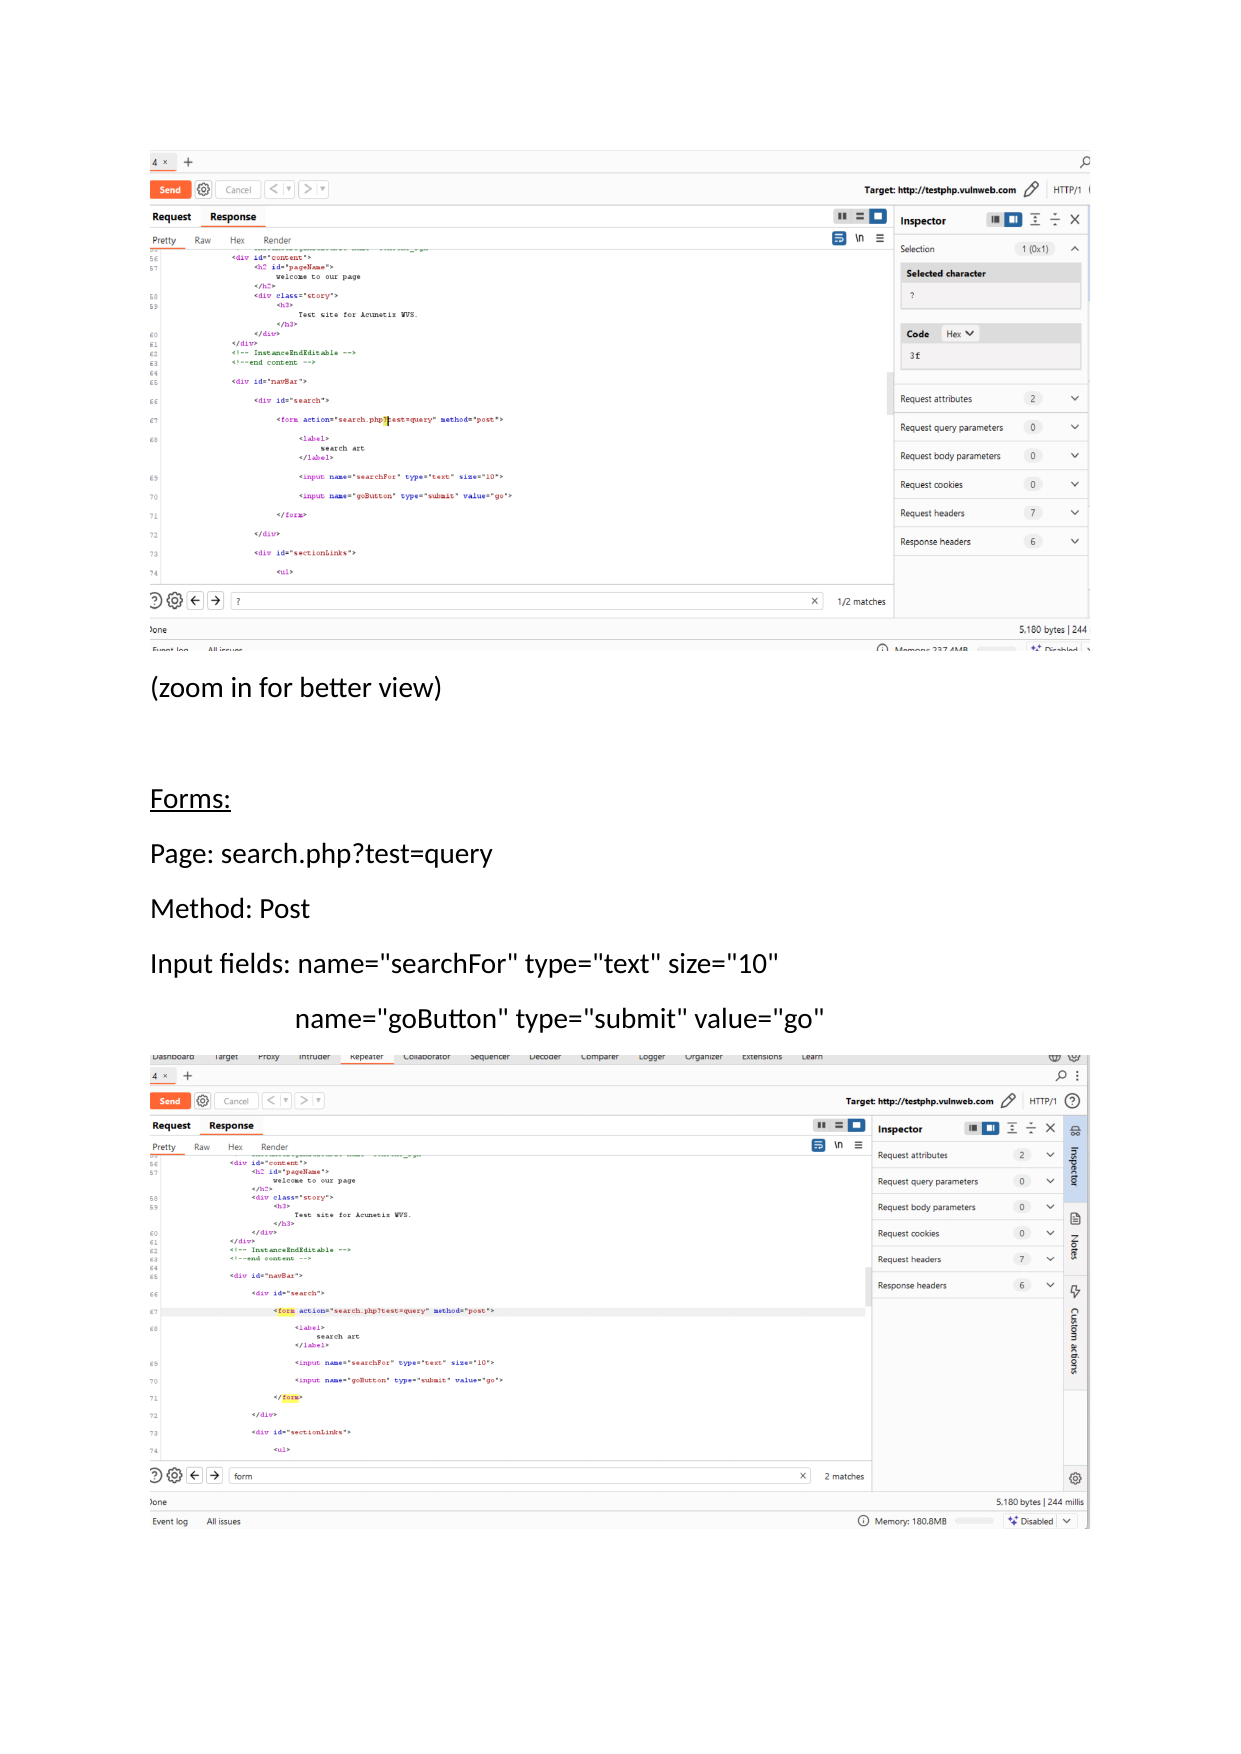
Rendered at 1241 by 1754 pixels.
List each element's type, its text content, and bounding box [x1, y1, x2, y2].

text Page: search.php?test=query [150, 835, 1090, 870]
text name="goButton" type="submit" value="go" [150, 1000, 1090, 1036]
picture [150, 1055, 1091, 1529]
text Forms: [150, 780, 1090, 815]
text (zoom in for better view) [150, 669, 1090, 705]
picture [150, 150, 1091, 651]
text Input fields: name="searchFor" type="text" size="10" [150, 945, 1090, 981]
text Method: Post [150, 890, 1090, 926]
